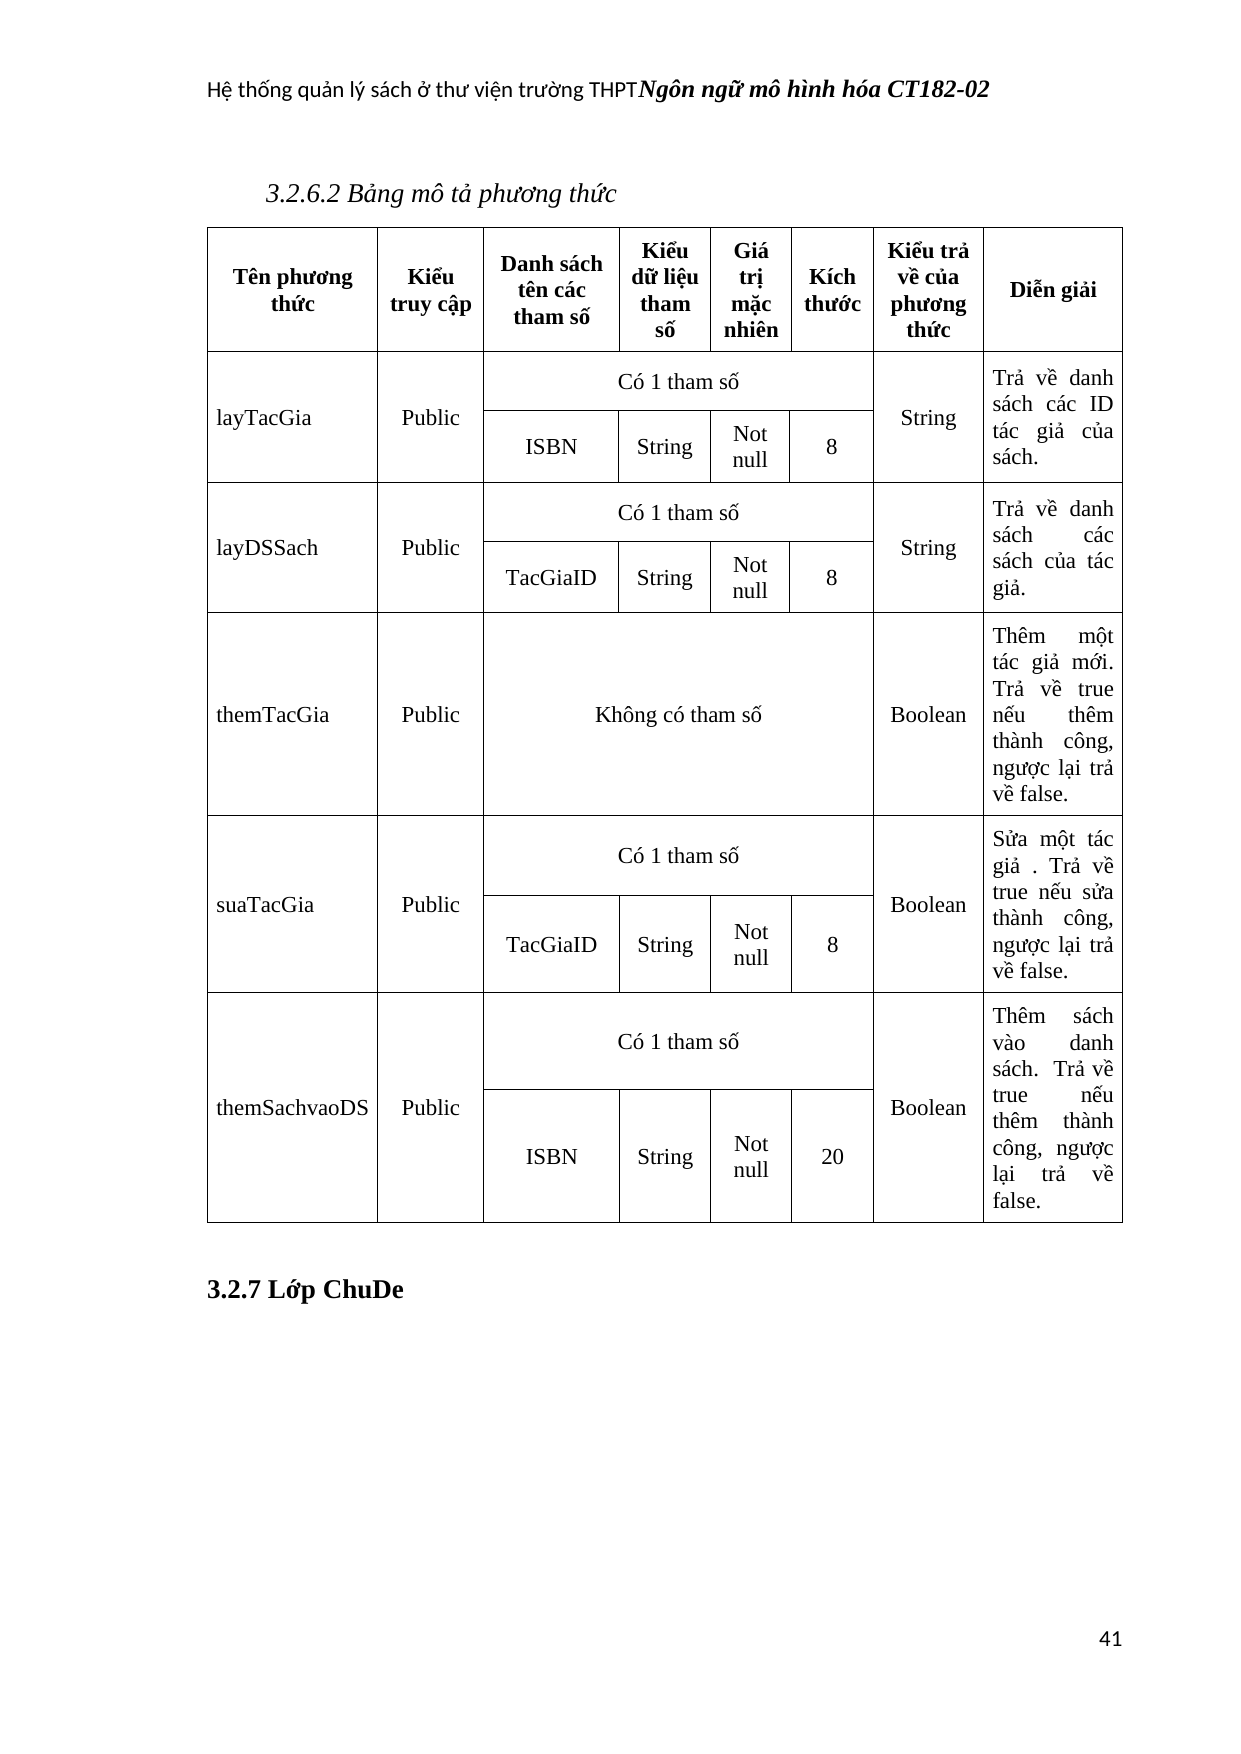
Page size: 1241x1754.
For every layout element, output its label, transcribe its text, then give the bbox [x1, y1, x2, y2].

table_cell 8 [790, 542, 873, 612]
table_cell Không có tham số [484, 613, 873, 815]
table_cell Boolean [874, 613, 983, 815]
table_header Danh sách tên các tham số [484, 228, 619, 351]
table_cell Sửa một tác giả . Trả về true nếu sửa thành công, ngược lại trả về false. [984, 816, 1122, 992]
table_cell Thêm sách vào danh sách. Trả về true nếu thêm thành công, ngược lại trả về false. [984, 993, 1122, 1222]
table_cell Có 1 tham số [484, 483, 873, 541]
table_cell Public [378, 352, 483, 482]
table_cell TacGiaID [484, 896, 619, 992]
table_cell Boolean [874, 816, 983, 992]
table_cell layDSSach [208, 483, 377, 612]
table_cell Not null [711, 896, 791, 992]
table_cell String [874, 483, 983, 612]
table_cell Thêm một tác giả mới. Trả về true nếu thêm thành công, ngược lại trả về false. [984, 613, 1122, 815]
table_cell String [620, 896, 710, 992]
table_cell Not null [711, 1090, 791, 1222]
table_header Kiểu truy cập [378, 228, 483, 351]
table_header Kiểu trả về của phương thức [874, 228, 983, 351]
table_cell Boolean [874, 993, 983, 1222]
table_header Kích thước [792, 228, 873, 351]
table_header Diễn giải [984, 228, 1122, 351]
table_cell Có 1 tham số [484, 352, 873, 410]
table_header Giá trị mặc nhiên [711, 228, 791, 351]
table_cell Public [378, 816, 483, 992]
table_cell Trả về danh sách các sách của tác giả. [984, 483, 1122, 612]
table_cell Not null [711, 542, 789, 612]
subtitle 3.2.7 Lớp ChuDe [207, 1273, 1122, 1304]
subtitle 3.2.6.2 Bảng mô tả phương thức [207, 177, 1122, 208]
table_cell 8 [792, 896, 873, 992]
table_cell themSachvaoDS [208, 993, 377, 1222]
table_cell TacGiaID [484, 542, 618, 612]
table_cell Có 1 tham số [484, 816, 873, 895]
table_cell ISBN [484, 1090, 619, 1222]
table_cell Có 1 tham số [484, 993, 873, 1089]
table_cell Not null [711, 411, 789, 482]
table_cell ISBN [484, 411, 618, 482]
table_cell Public [378, 613, 483, 815]
table_cell Public [378, 993, 483, 1222]
table_cell Trả về danh sách các ID tác giả của sách. [984, 352, 1122, 482]
table_cell 20 [792, 1090, 873, 1222]
table_header Kiểu dữ liệu tham số [620, 228, 710, 351]
table_cell Public [378, 483, 483, 612]
table_cell String [874, 352, 983, 482]
table_cell 8 [790, 411, 873, 482]
table_cell String [619, 542, 710, 612]
table_cell String [619, 411, 710, 482]
table_cell String [620, 1090, 710, 1222]
table_header Tên phương thức [208, 228, 377, 351]
table_cell themTacGia [208, 613, 377, 815]
table_cell layTacGia [208, 352, 377, 482]
table_cell suaTacGia [208, 816, 377, 992]
